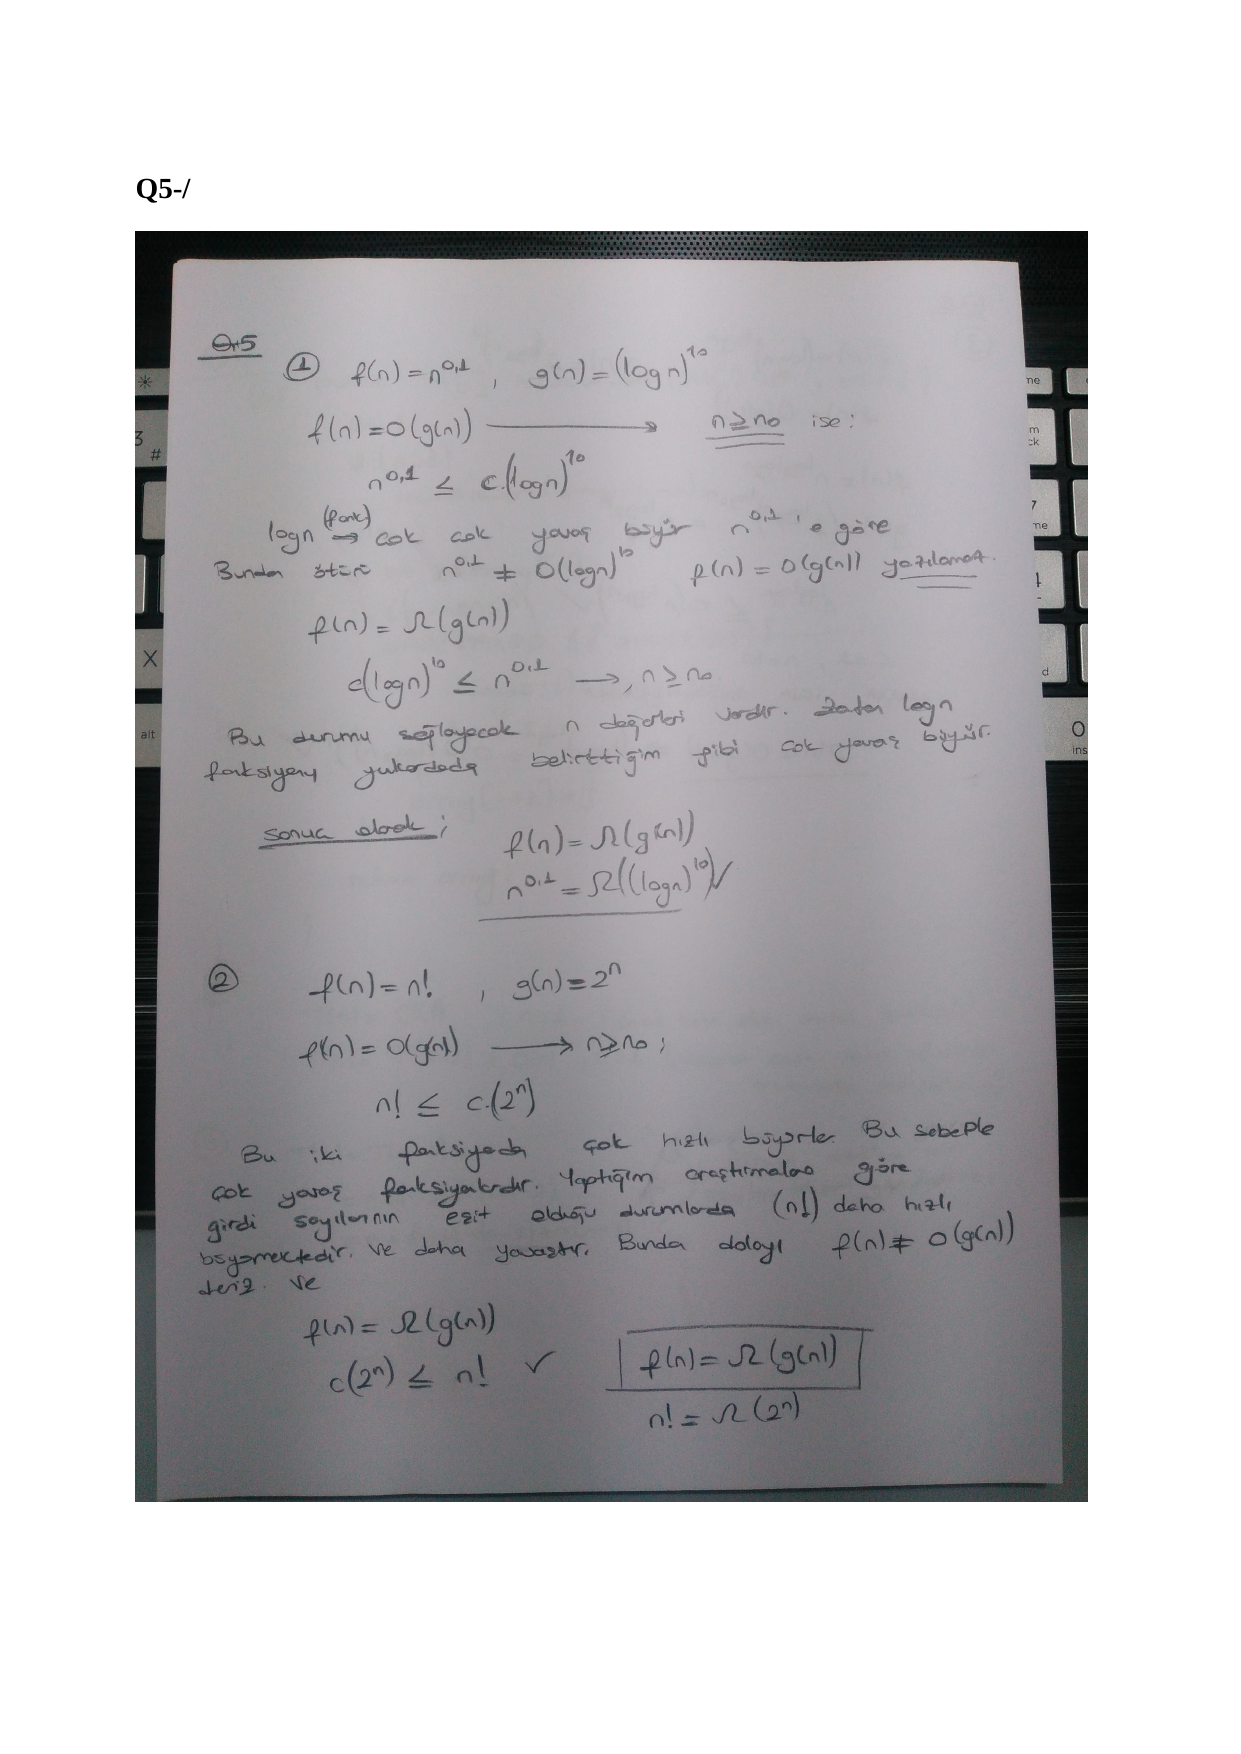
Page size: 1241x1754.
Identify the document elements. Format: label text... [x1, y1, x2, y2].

picture [135, 231, 1088, 1502]
subtitle Q5-/ [135, 172, 1176, 205]
